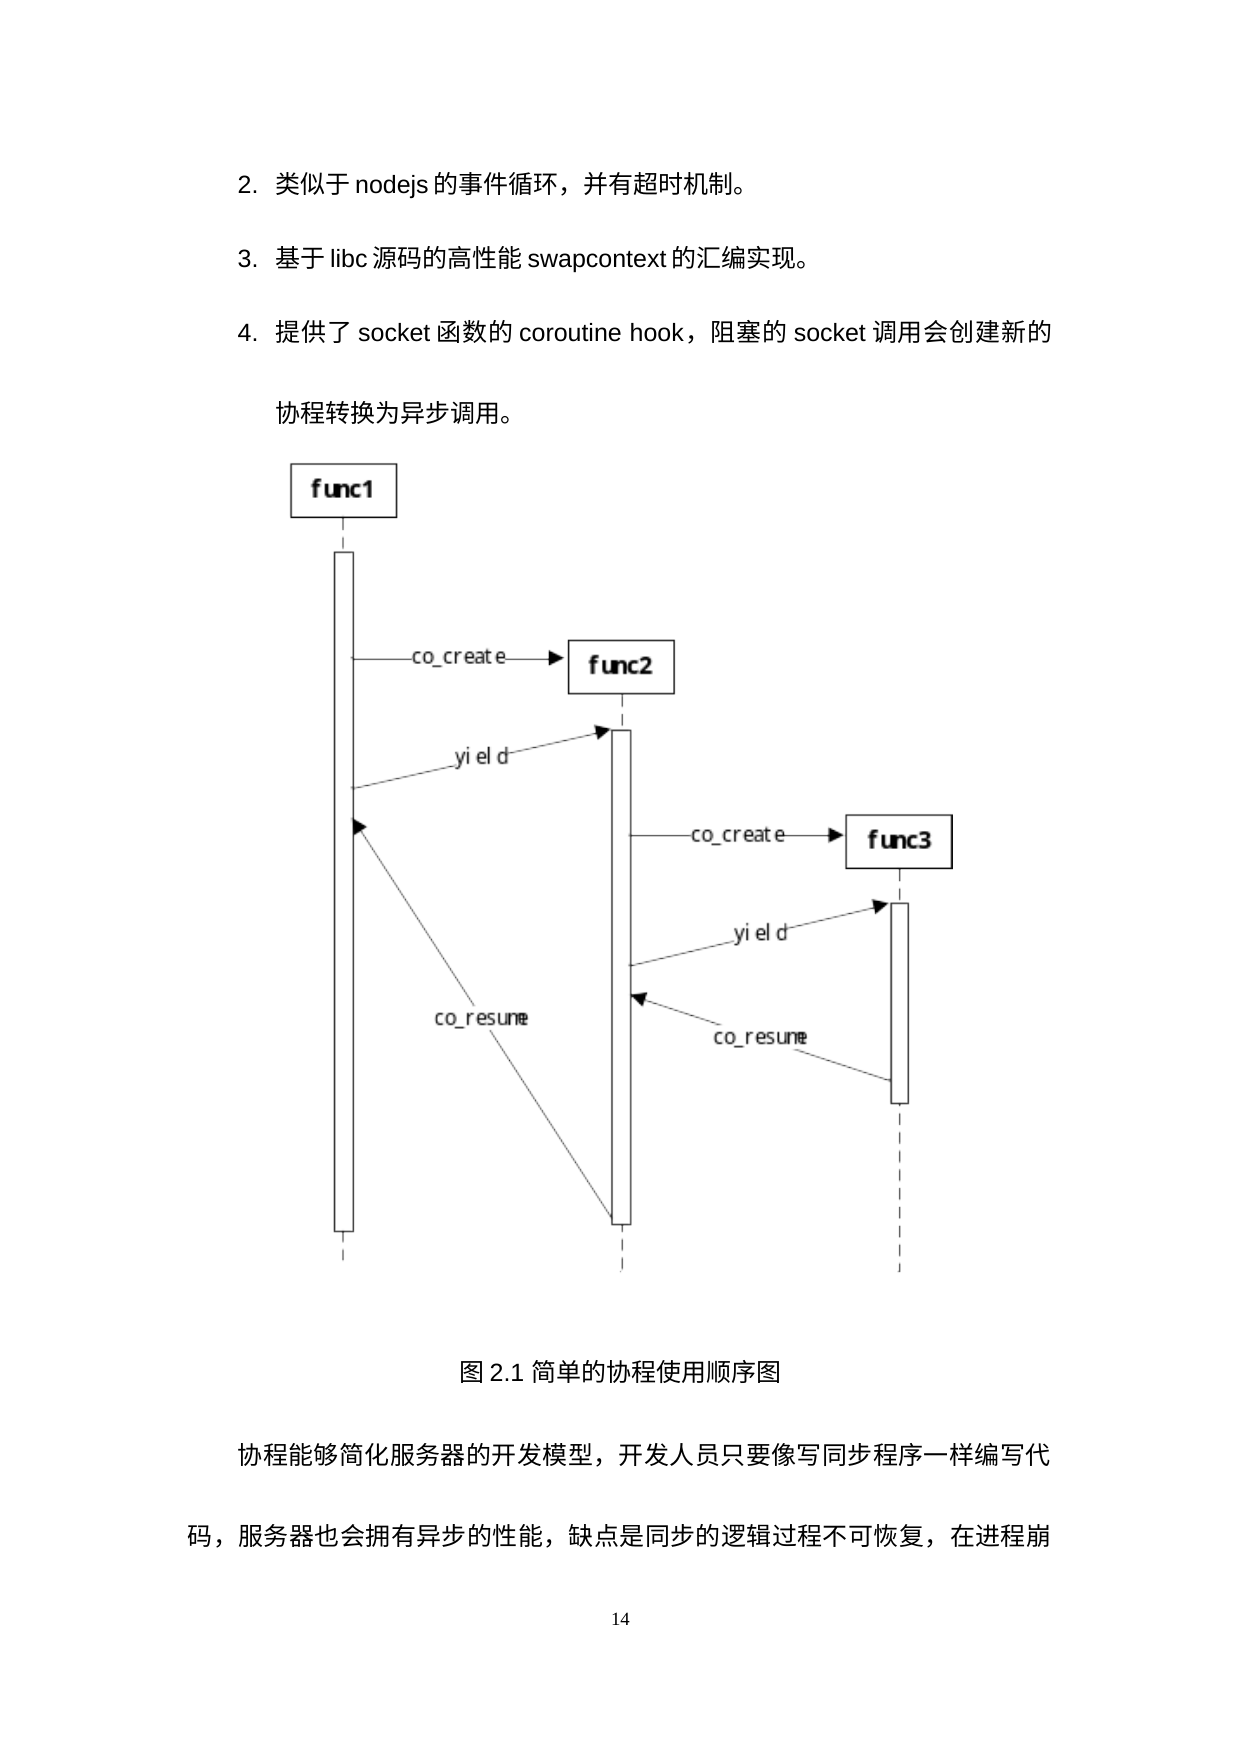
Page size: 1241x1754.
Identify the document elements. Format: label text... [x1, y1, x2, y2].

list 基于libc源码的高性能swapcontext的汇编实现。 [237, 224, 1053, 289]
text 图2.1 简单的协程使用顺序图 [187, 1338, 1053, 1403]
list 提供了socket函数的coroutine hook，阻塞的socket调用会创建新的协程转换为异步调用。 [237, 298, 1053, 444]
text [187, 1421, 1053, 1567]
list 类似于nodejs的事件循环，并有超时机制。 [237, 150, 1053, 215]
